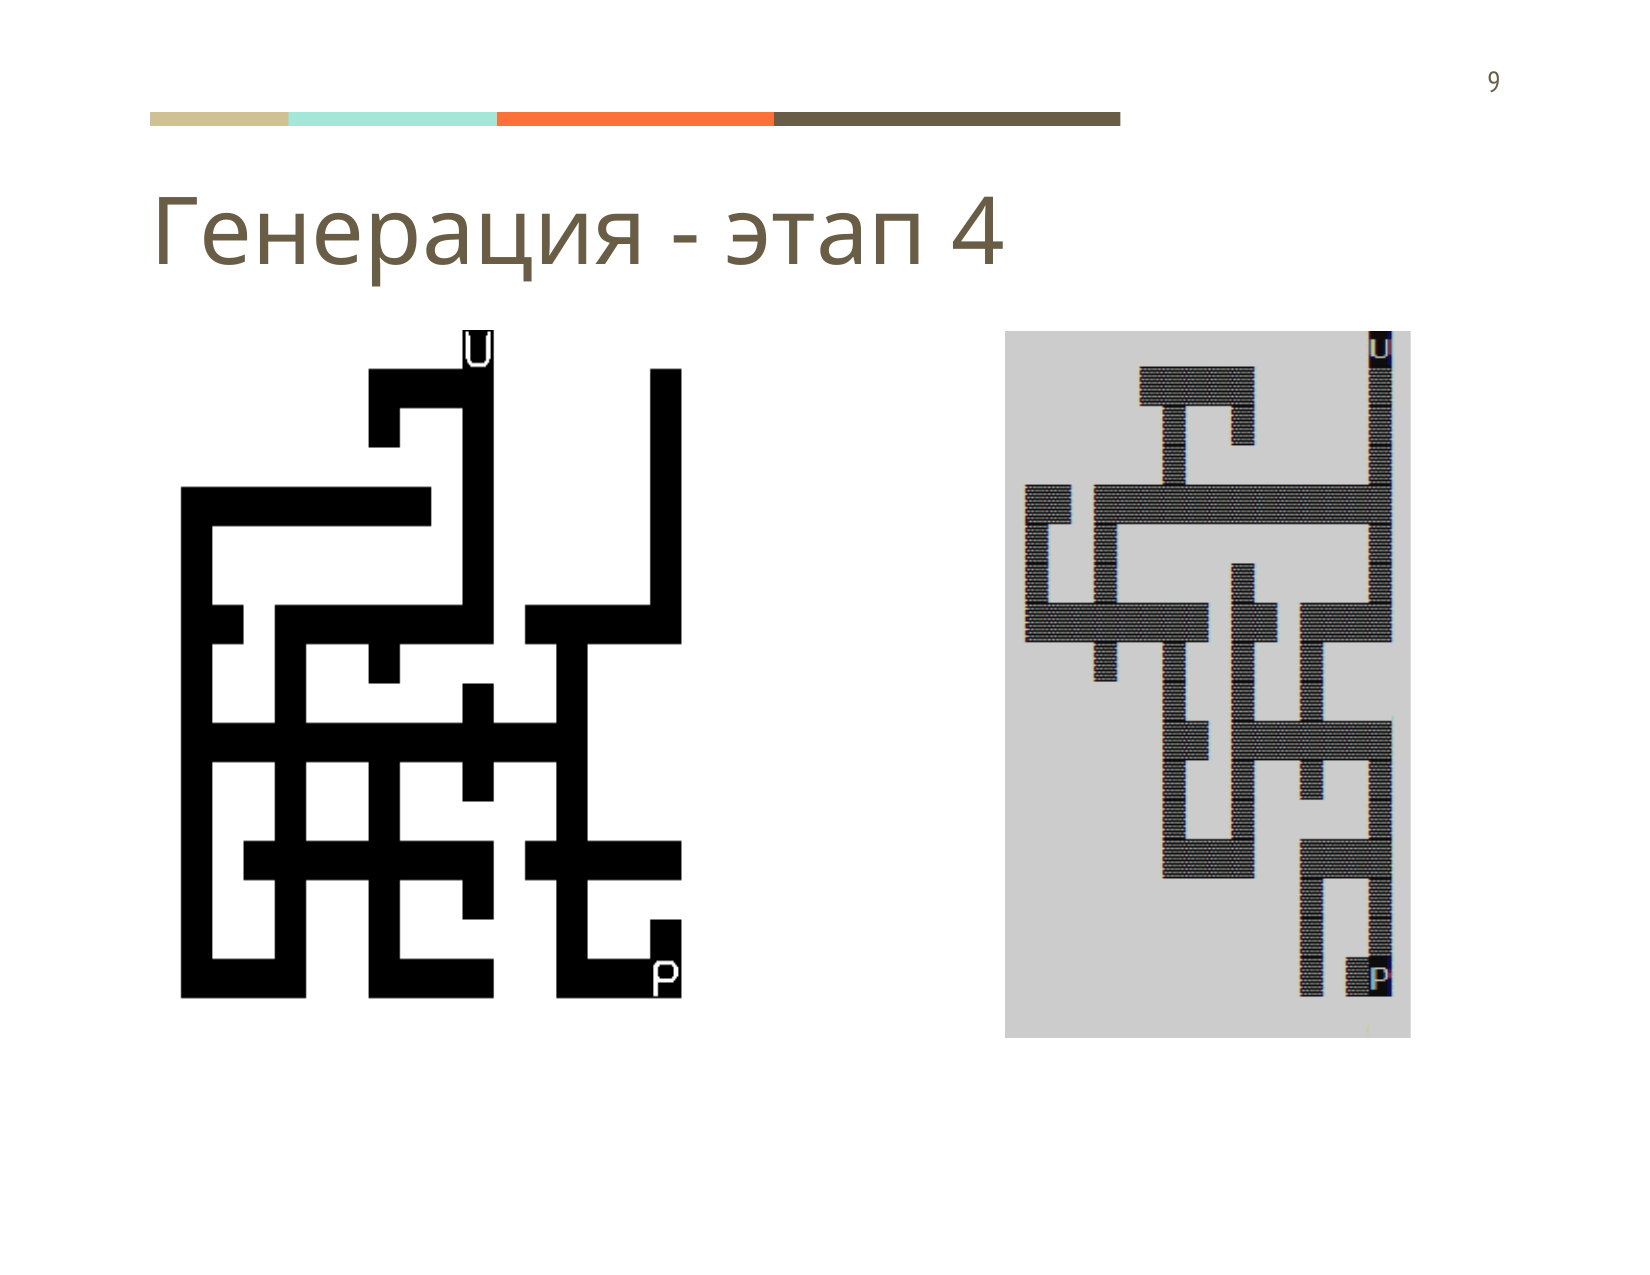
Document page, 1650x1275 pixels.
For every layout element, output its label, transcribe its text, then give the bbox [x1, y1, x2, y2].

text Генерация - этап 4 [150, 165, 1500, 292]
picture [150, 330, 713, 1038]
picture [150, 112, 1121, 126]
picture [1005, 331, 1411, 1038]
